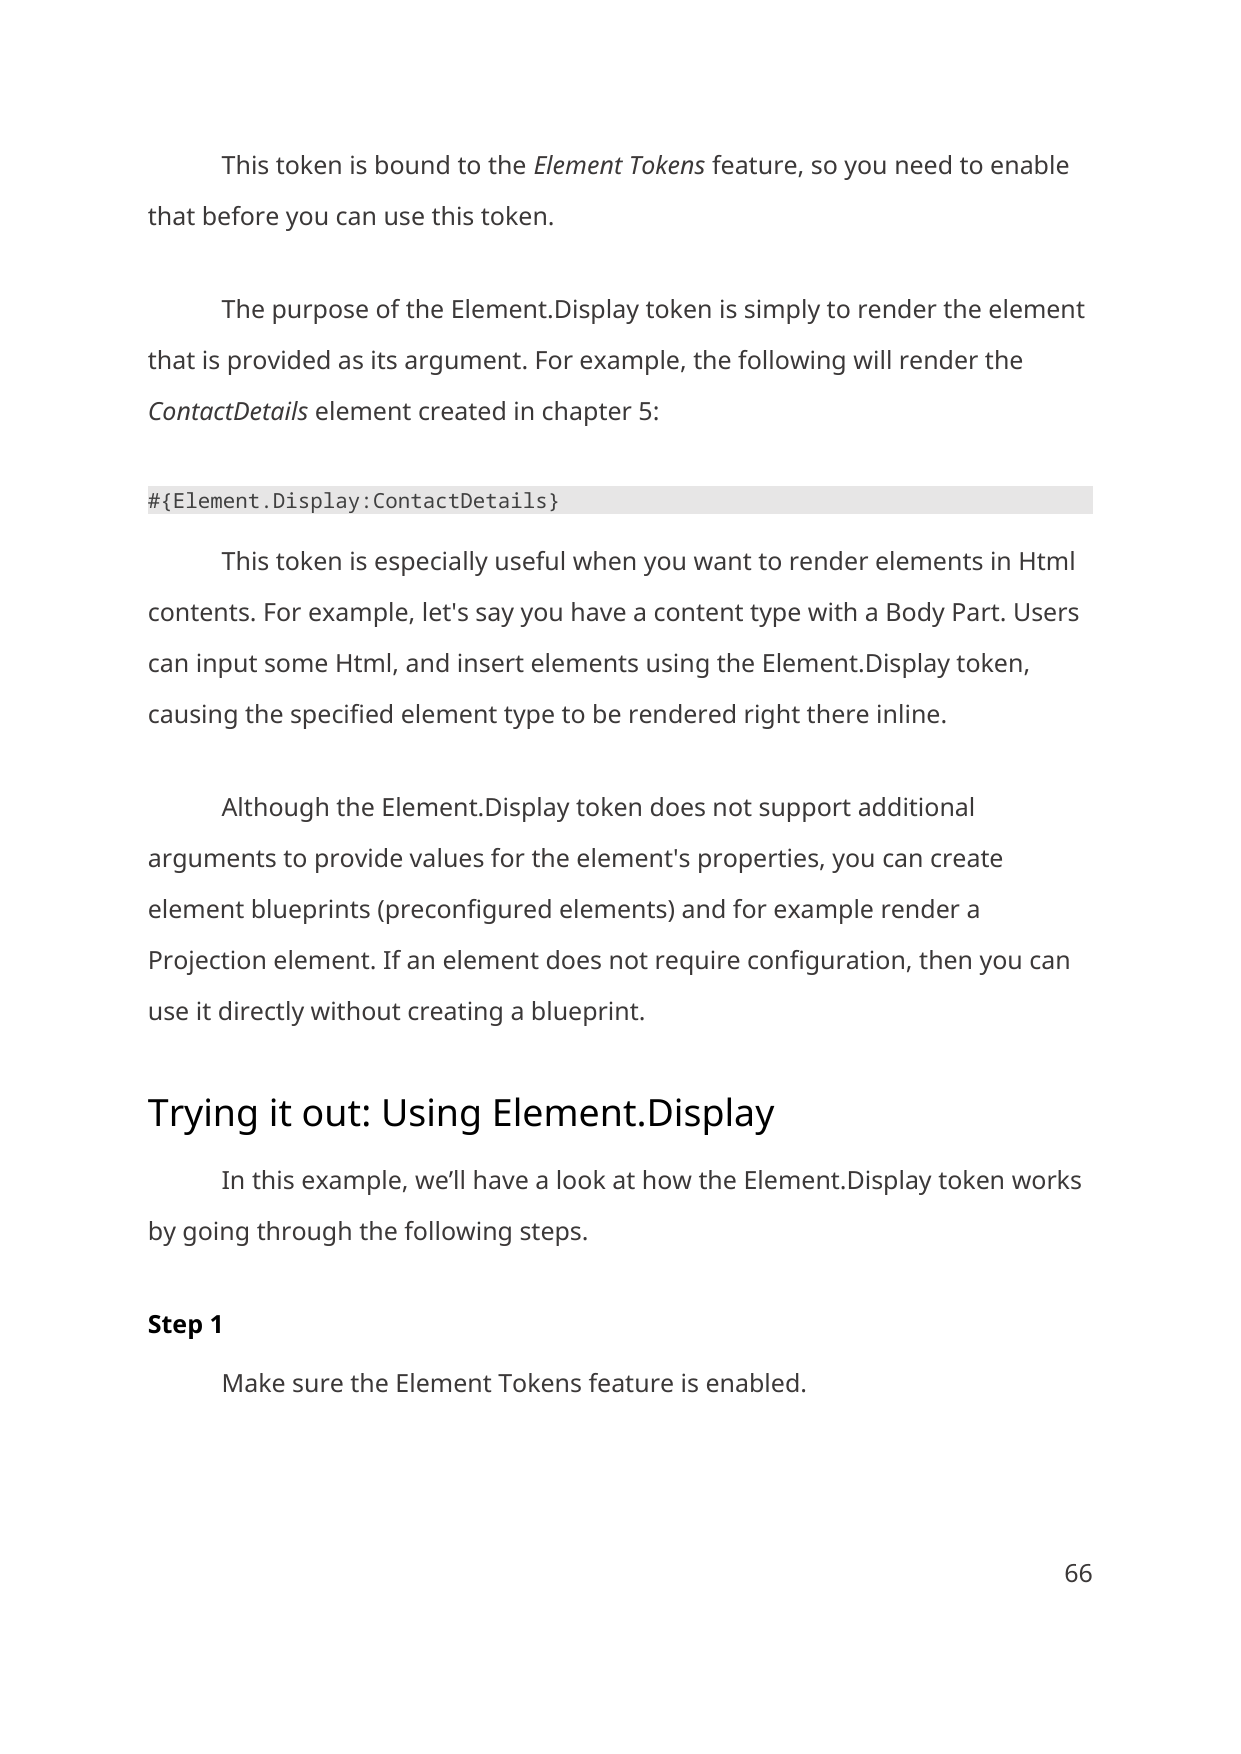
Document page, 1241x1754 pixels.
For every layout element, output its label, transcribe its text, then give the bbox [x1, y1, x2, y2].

text Although the Element.Display token does not support additional arguments to provide values for the element's properties, you can create element blueprints (preconfigured elements) and for example render a Projection element. If an element does not require configuration, then you can use it directly without creating a blueprint. [148, 789, 1093, 1028]
text #{Element.Display:ContactDetails} [148, 486, 1093, 514]
text In this example, we’ll have a look at how the Element.Display token works by going through the following steps. [148, 1162, 1093, 1248]
subtitle Step 1 [148, 1306, 1093, 1340]
subtitle Trying it out: Using Element.Display [148, 1086, 1093, 1137]
text The purpose of the Element.Display token is simply to render the element that is provided as its argument. For example, the following will render the ContactDetails element created in chapter 5: [148, 291, 1093, 427]
text This token is bound to the Element Tokens feature, so you need to enable that before you can use this token. [148, 148, 1093, 233]
text This token is especially useful when you want to render elements in Html contents. For example, let's say you have a content type with a Body Part. Users can input some Html, and insert elements using the Element.Display token, causing the specified element type to be rendered right there inline. [148, 544, 1093, 731]
text Make sure the Element Tokens feature is enabled. [148, 1365, 1093, 1399]
